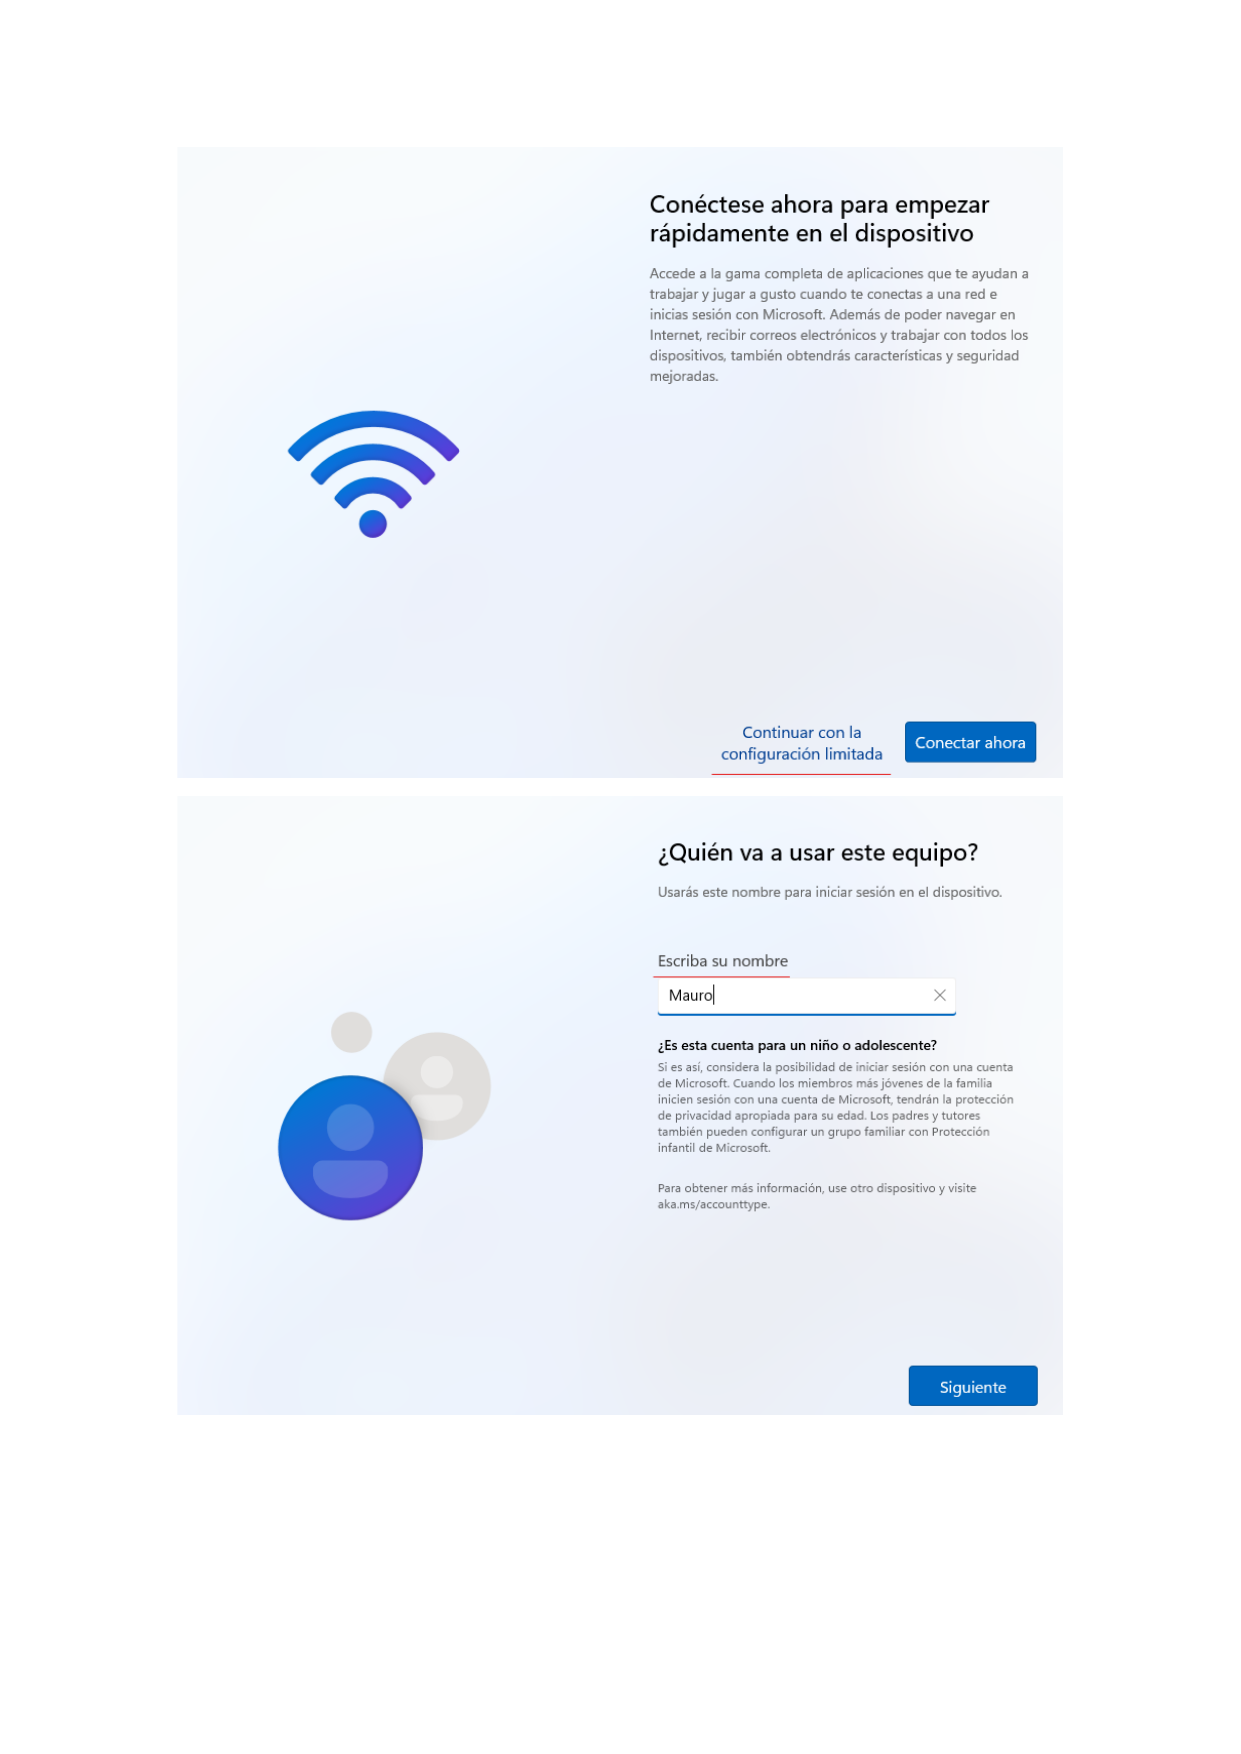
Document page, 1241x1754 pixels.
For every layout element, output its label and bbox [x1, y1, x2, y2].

picture [177, 147, 1063, 778]
picture [177, 796, 1063, 1415]
